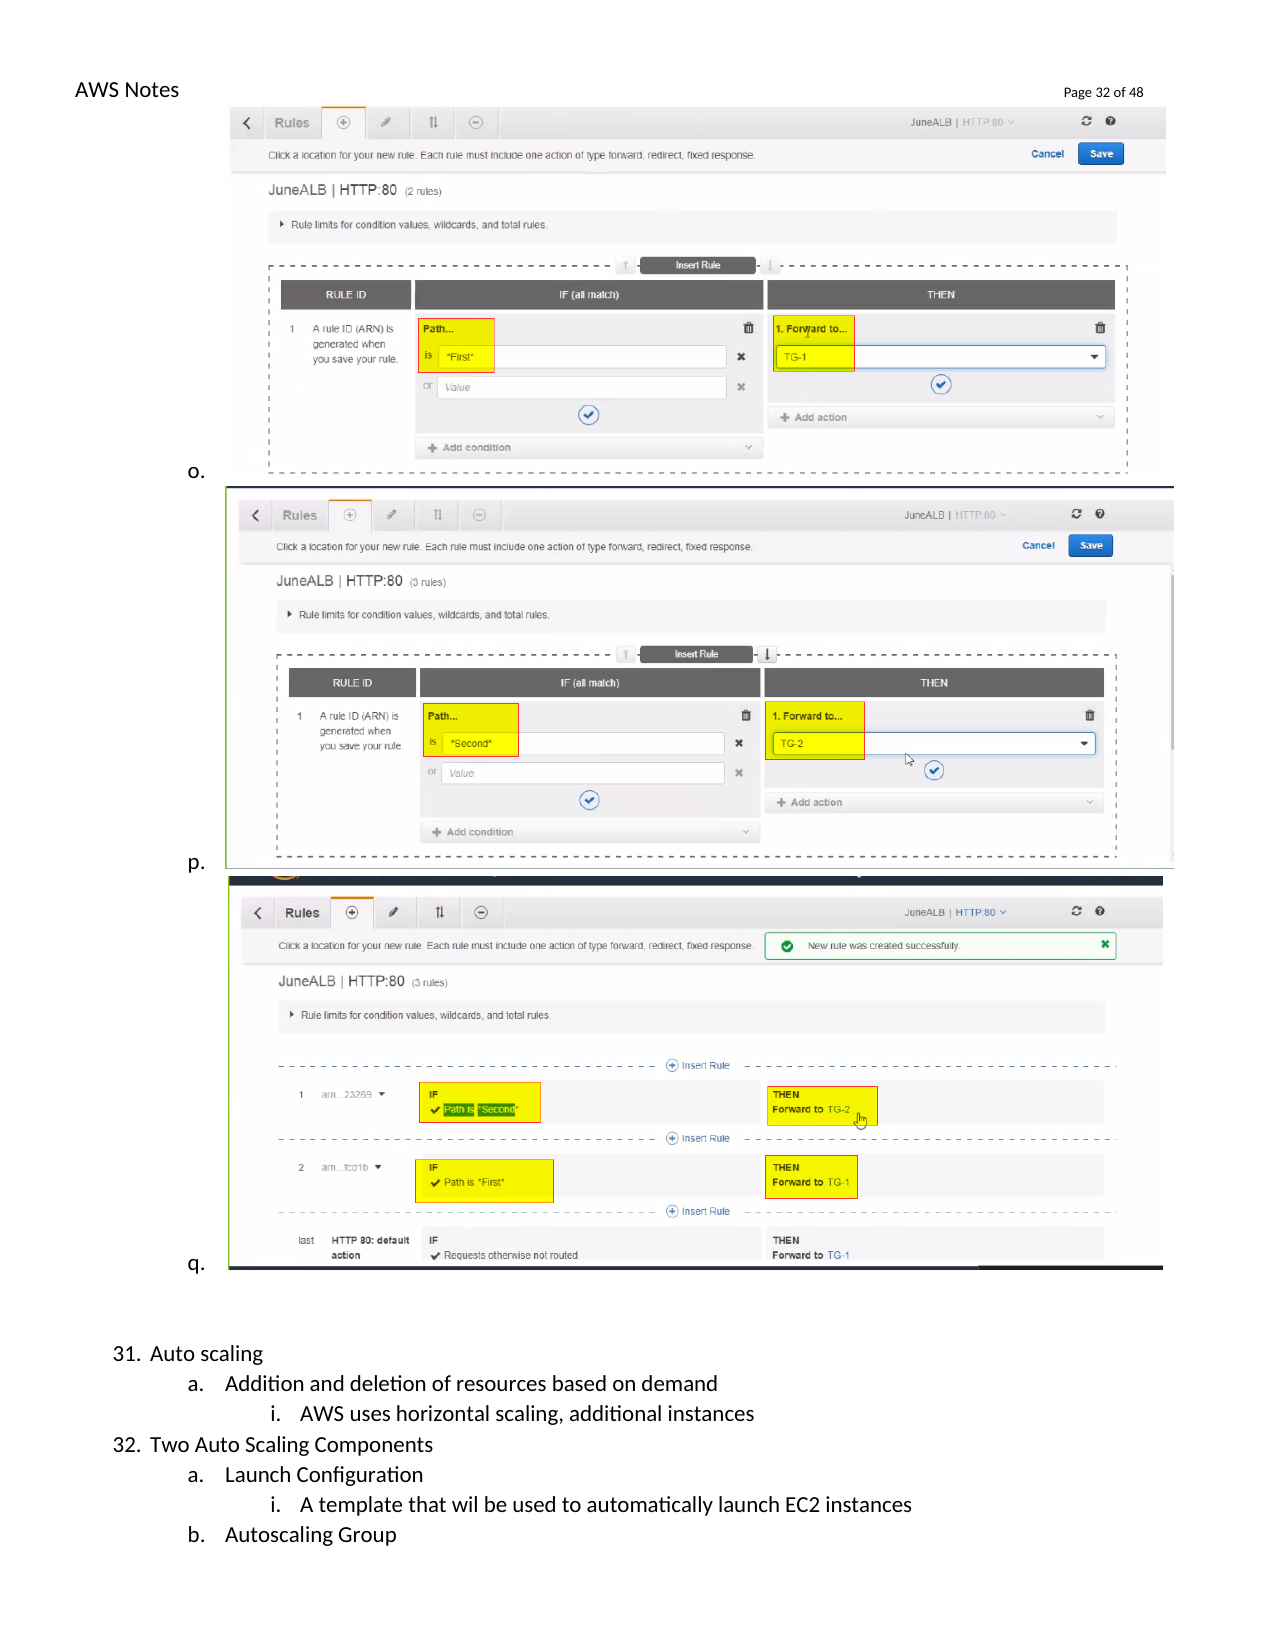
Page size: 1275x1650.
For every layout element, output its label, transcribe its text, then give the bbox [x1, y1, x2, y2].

list Two Auto Scaling Components [112, 1430, 1200, 1458]
picture [225, 876, 1163, 1270]
picture [225, 102, 1166, 478]
list A template that wil be used to automatically launch EC2 instances [281, 1490, 1200, 1518]
list Autoscaling Group [187, 1520, 1200, 1548]
list Launch Configuration [187, 1460, 1200, 1488]
list Auto scaling [112, 1339, 1200, 1367]
list Addition and deletion of resources based on demand [187, 1369, 1200, 1397]
list AWS uses horizontal scaling, additional instances [281, 1399, 1200, 1428]
picture [225, 486, 1174, 869]
